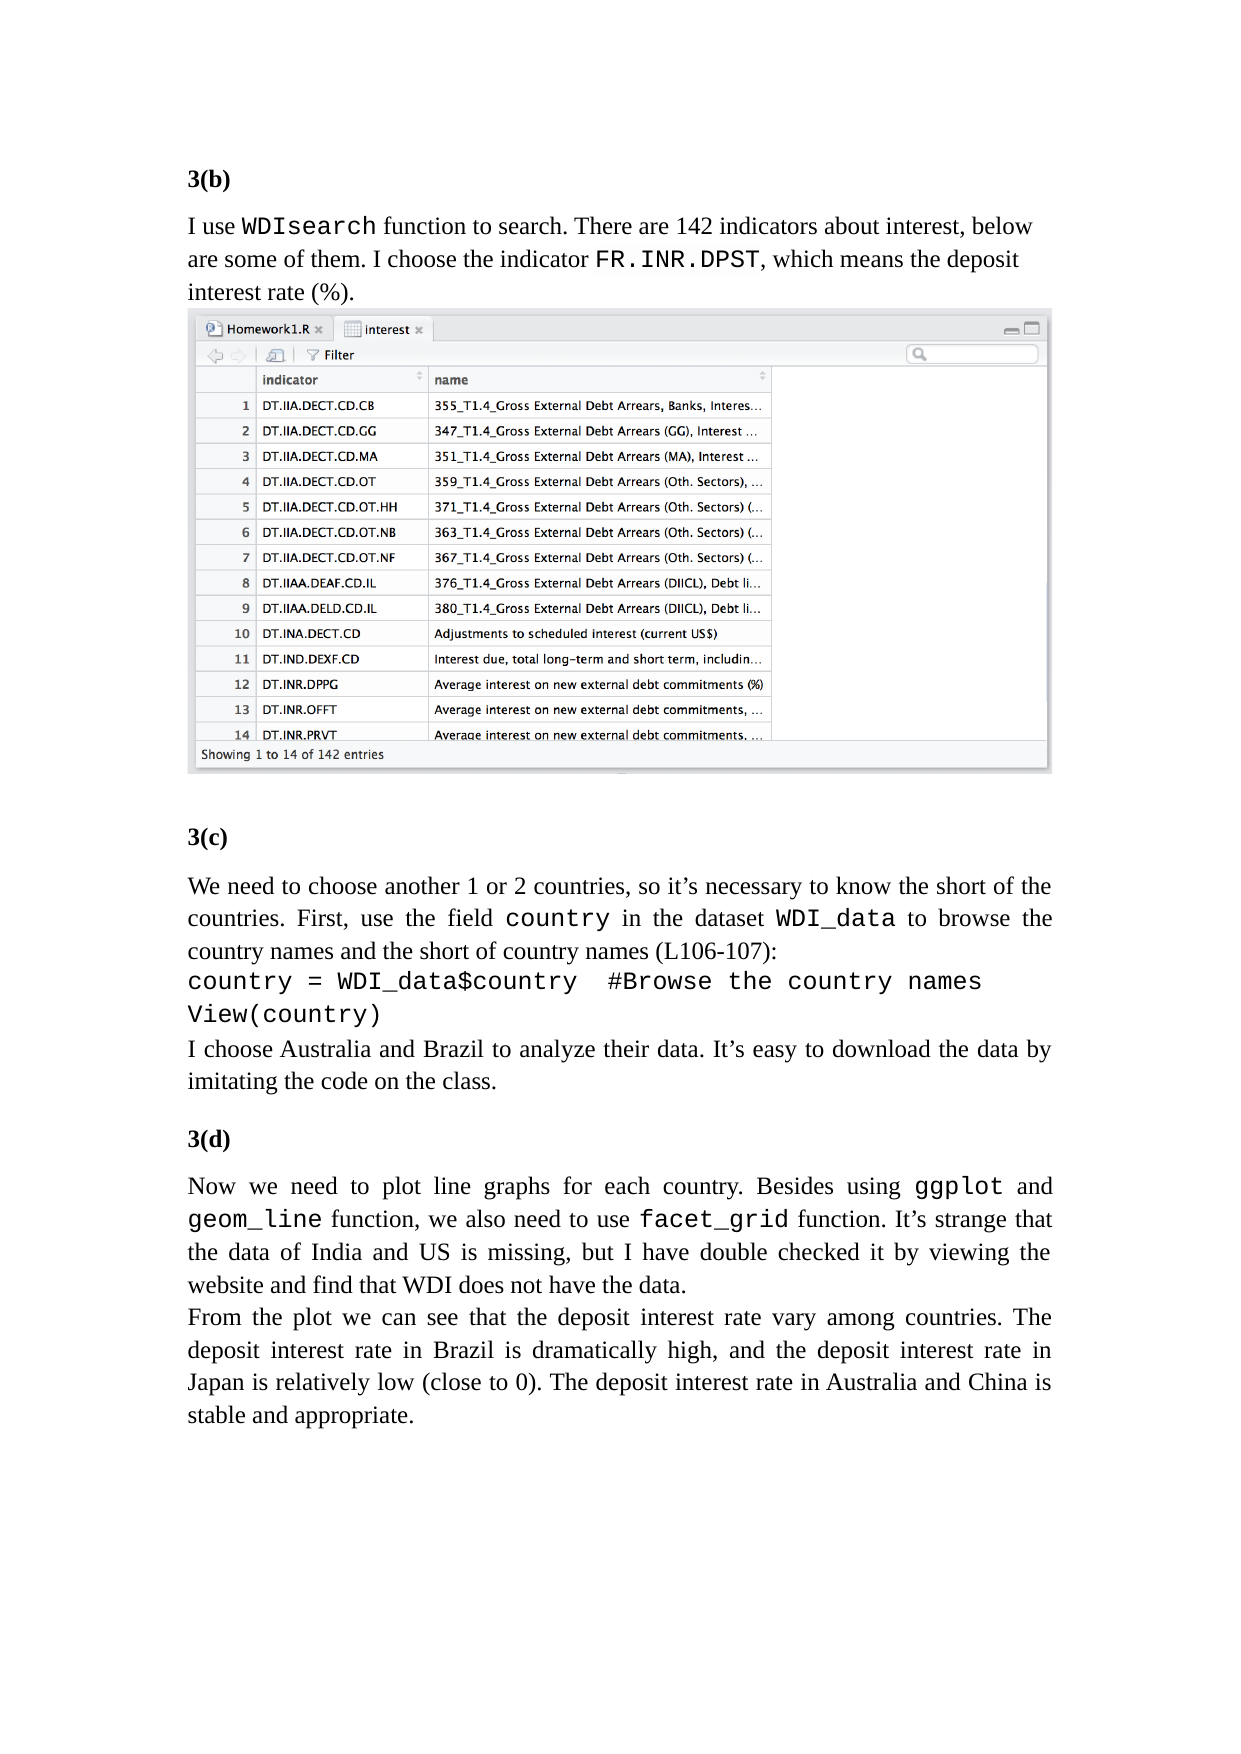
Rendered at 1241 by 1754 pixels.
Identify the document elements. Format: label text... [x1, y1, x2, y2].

text I choose Australia and Brazil to analyze their data. It’s easy to download the data by imitating the code on the class. [187, 1032, 1053, 1097]
text From the plot we can see that the deposit interest rate vary among countries. The deposit interest rate in Brazil is dramatically high, and the deposit interest rate in Japan is relatively low (close to 0). The deposit interest rate in Australia and China is stable and appropriate. [187, 1300, 1053, 1430]
text I use WDIsearch function to search. There are 142 indicators about interest, below are some of them. I choose the indicator FR.INR.DPST, which means the deposit interest rate (%). [187, 211, 1053, 308]
picture [187, 308, 1053, 774]
subtitle 3(d) [187, 1122, 1053, 1154]
text We need to choose another 1 or 2 countries, so it’s necessary to know the short of the countries. First, use the field country in the dataset WDI_data to browse the country names and the short of country names (L106-107): [187, 869, 1053, 967]
subtitle 3(c) [187, 821, 1053, 853]
subtitle 3(b) [187, 162, 1053, 194]
text View(country) [187, 999, 1053, 1032]
text country = WDI_data$country #Browse the country names [187, 967, 1053, 999]
text Now we need to plot line graphs for each country. Besides using ggplot and geom_line function, we also need to use facet_grid function. It’s strange that the data of India and US is missing, but I have double checked it by viewing the website and find that WDI does not have the data. [187, 1170, 1053, 1300]
